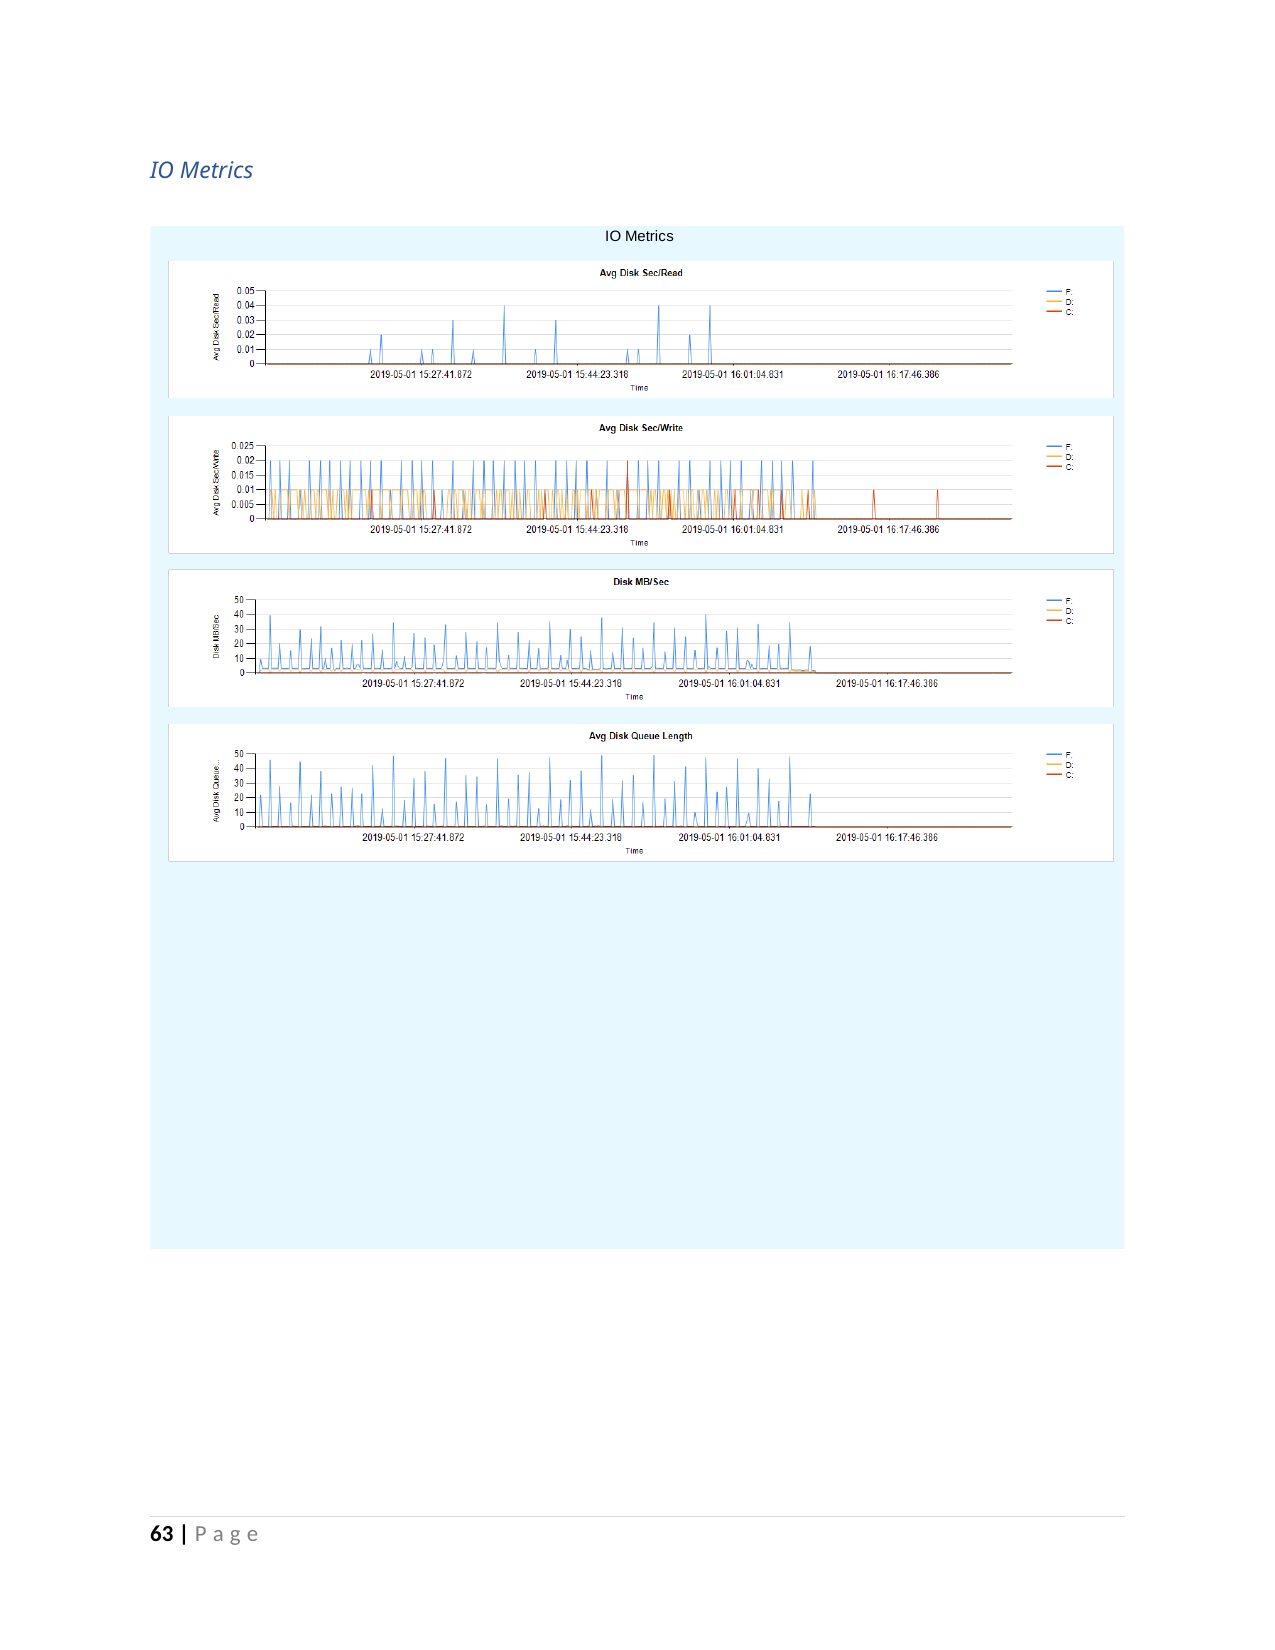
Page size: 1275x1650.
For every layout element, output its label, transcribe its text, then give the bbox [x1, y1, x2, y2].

subtitle IO Metrics [150, 154, 1125, 185]
